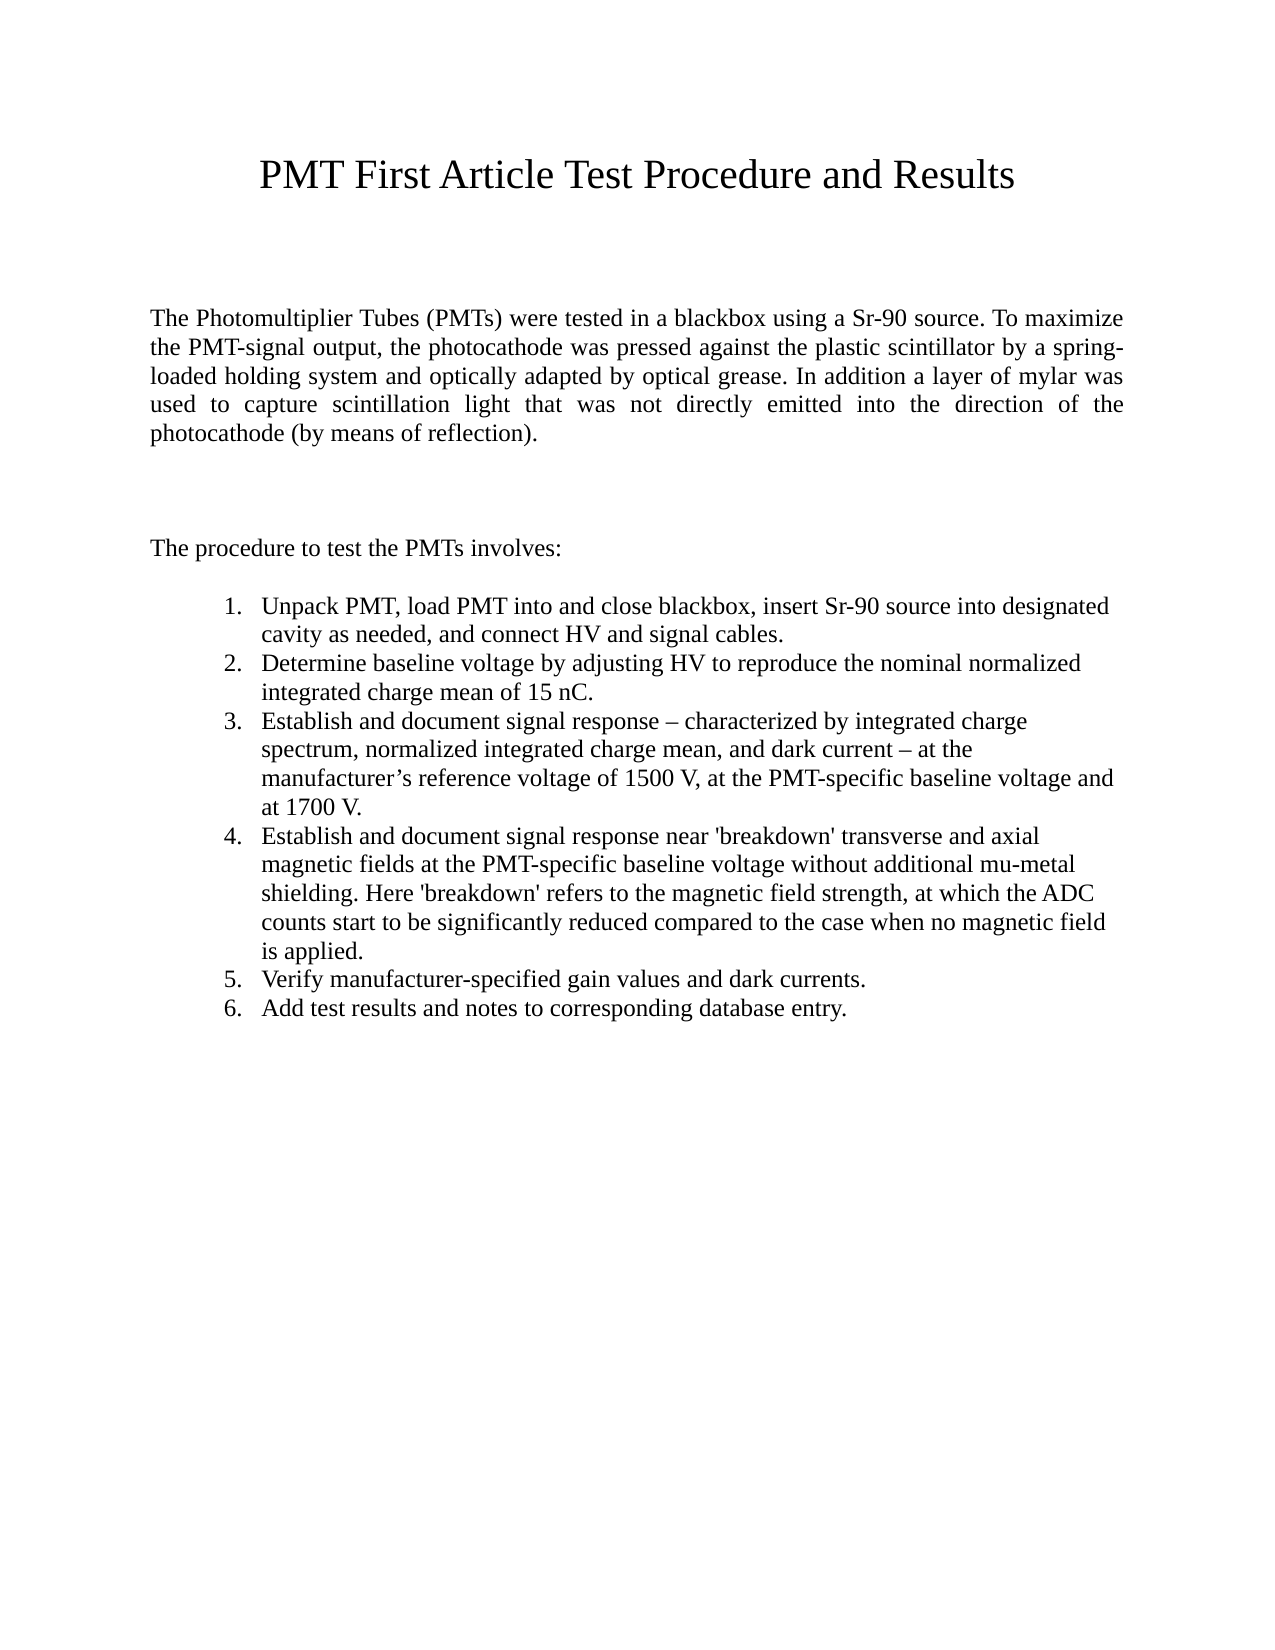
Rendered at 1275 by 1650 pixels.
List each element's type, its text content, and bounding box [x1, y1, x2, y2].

list Unpack PMT, load PMT into and close blackbox, insert Sr-90 source into designated cavity as needed, and connect HV and signal cables. [223, 591, 1125, 648]
list Establish and document signal response near 'breakdown' transverse and axial magnetic fields at the PMT-specific baseline voltage without additional mu-metal shielding. Here 'breakdown' refers to the magnetic field strength, at which the ADC counts start to be significantly reduced compared to the case when no magnetic field is applied. [223, 821, 1125, 964]
list Verify manufacturer-specified gain values and dark currents. [223, 964, 1125, 993]
list Determine baseline voltage by adjusting HV to reproduce the nominal normalized integrated charge mean of 15 nC. [223, 648, 1125, 706]
list Establish and document signal response – characterized by integrated charge spectrum, normalized integrated charge mean, and dark current – at the manufacturer’s reference voltage of 1500 V, at the PMT-specific baseline voltage and at 1700 V. [223, 706, 1125, 821]
text The procedure to test the PMTs involves: [150, 533, 1125, 562]
text PMT First Article Test Procedure and Results [150, 150, 1125, 198]
list Add test results and notes to corresponding database entry. [223, 993, 1125, 1022]
text The Photomultiplier Tubes (PMTs) were tested in a blackbox using a Sr-90 source. To maximize the PMT-signal output, the photocathode was pressed against the plastic scintillator by a spring-loaded holding system and optically adapted by optical grease. In addition a layer of mylar was used to capture scintillation light that was not directly emitted into the direction of the photocathode (by means of reflection). [150, 303, 1125, 447]
